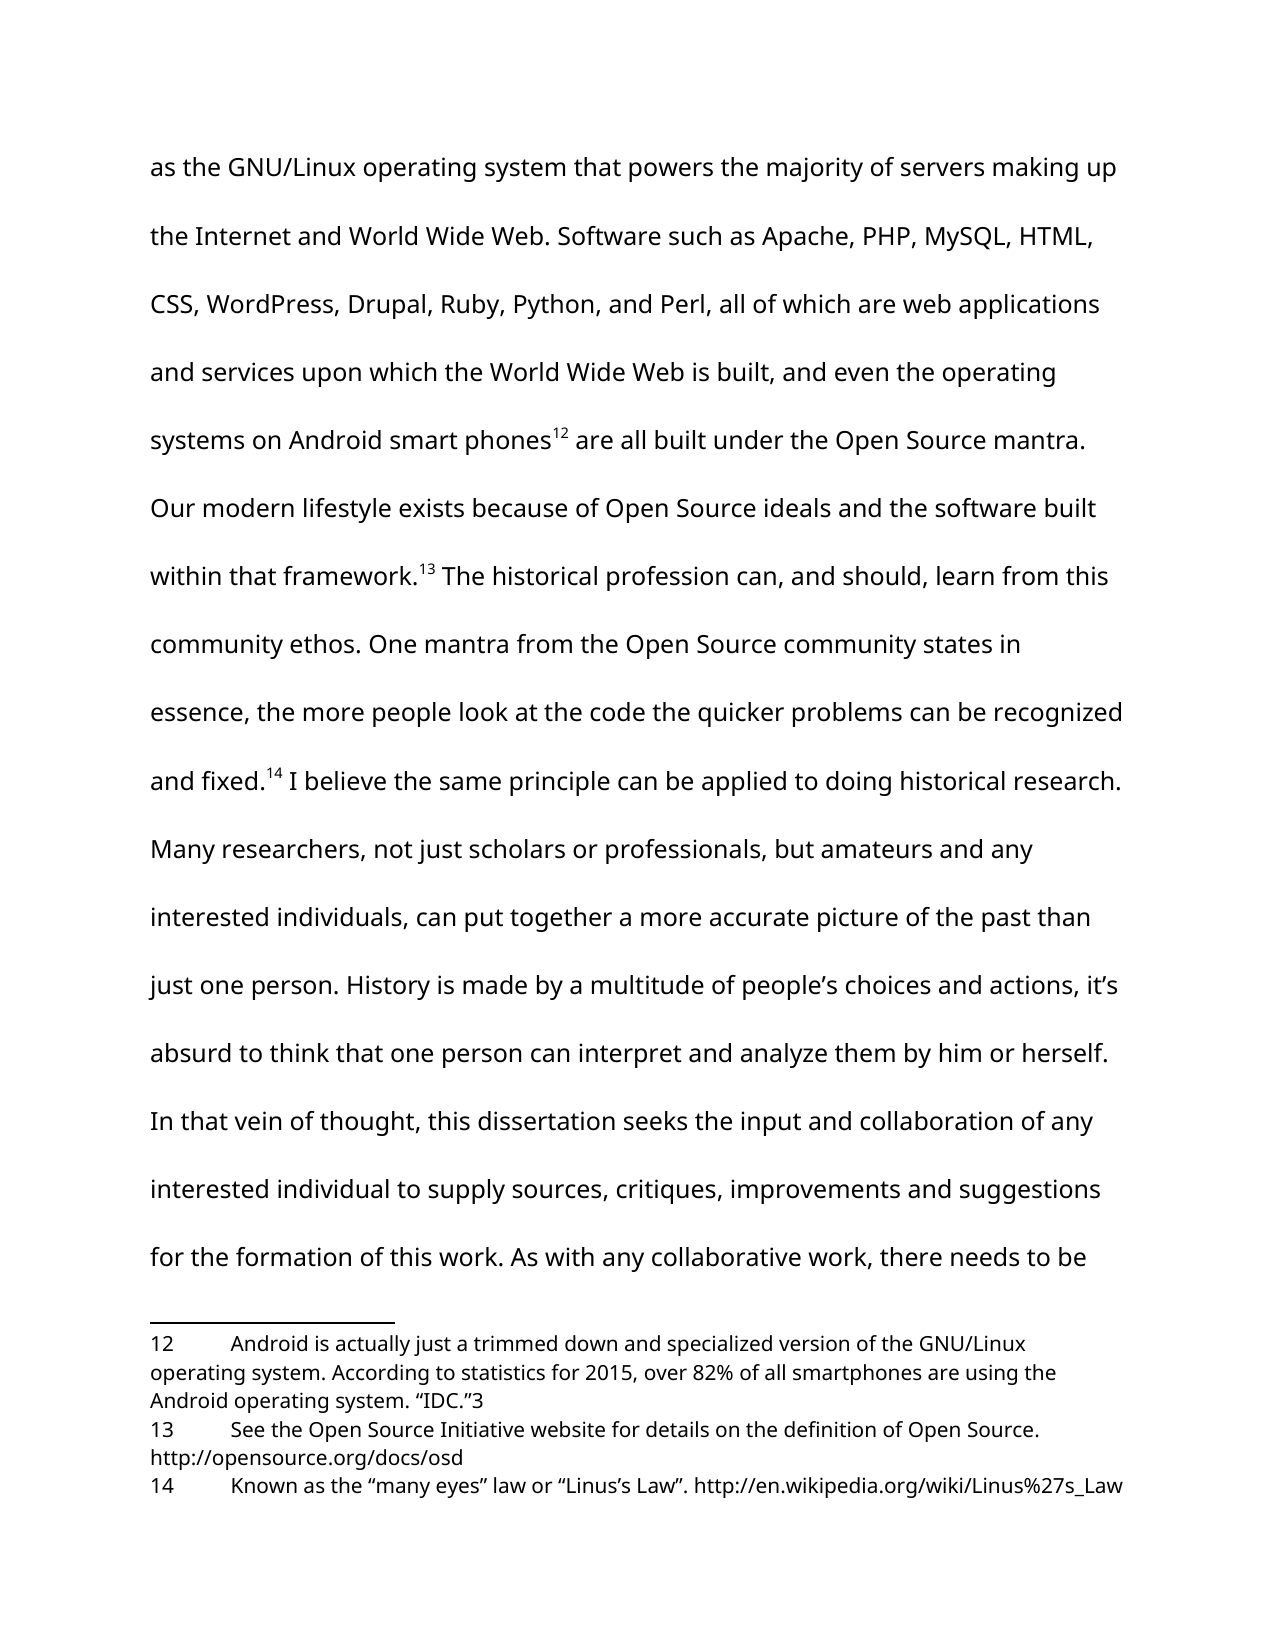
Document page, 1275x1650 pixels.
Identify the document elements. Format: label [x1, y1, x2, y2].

text [150, 150, 1125, 1274]
